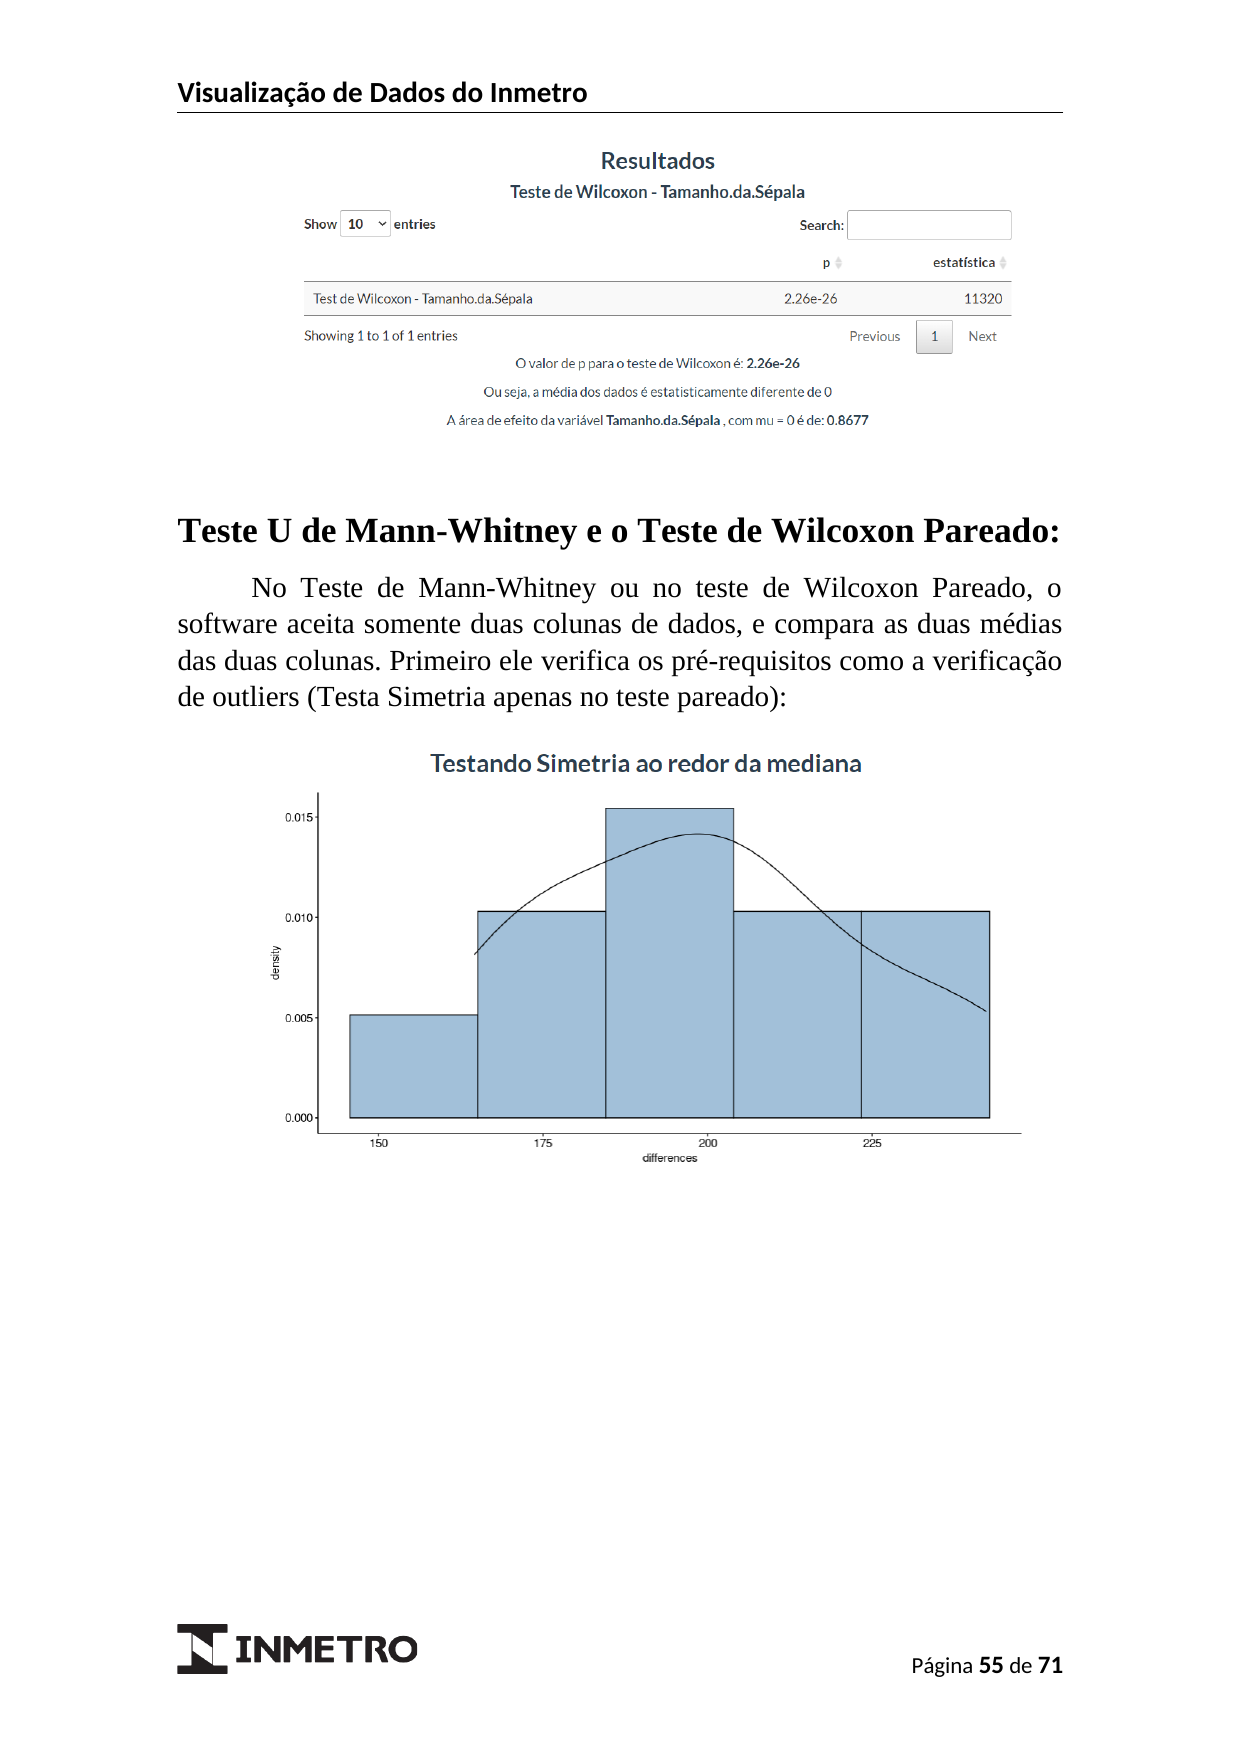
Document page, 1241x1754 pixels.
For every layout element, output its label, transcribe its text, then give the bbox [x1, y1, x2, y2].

text Teste U de Mann-Whitney e o Teste de Wilcoxon Pareado: [177, 510, 1063, 551]
picture [301, 147, 1013, 438]
text No Teste de Mann-Whitney ou no teste de Wilcoxon Pareado, o software aceita somente duas colunas de dados, e compara as duas médias das duas colunas. Primeiro ele verifica os pré-requisitos como a verificação de outliers (Testa Simetria apenas no teste pareado): [177, 570, 1063, 712]
picture [267, 731, 1047, 1174]
picture [177, 1624, 418, 1674]
